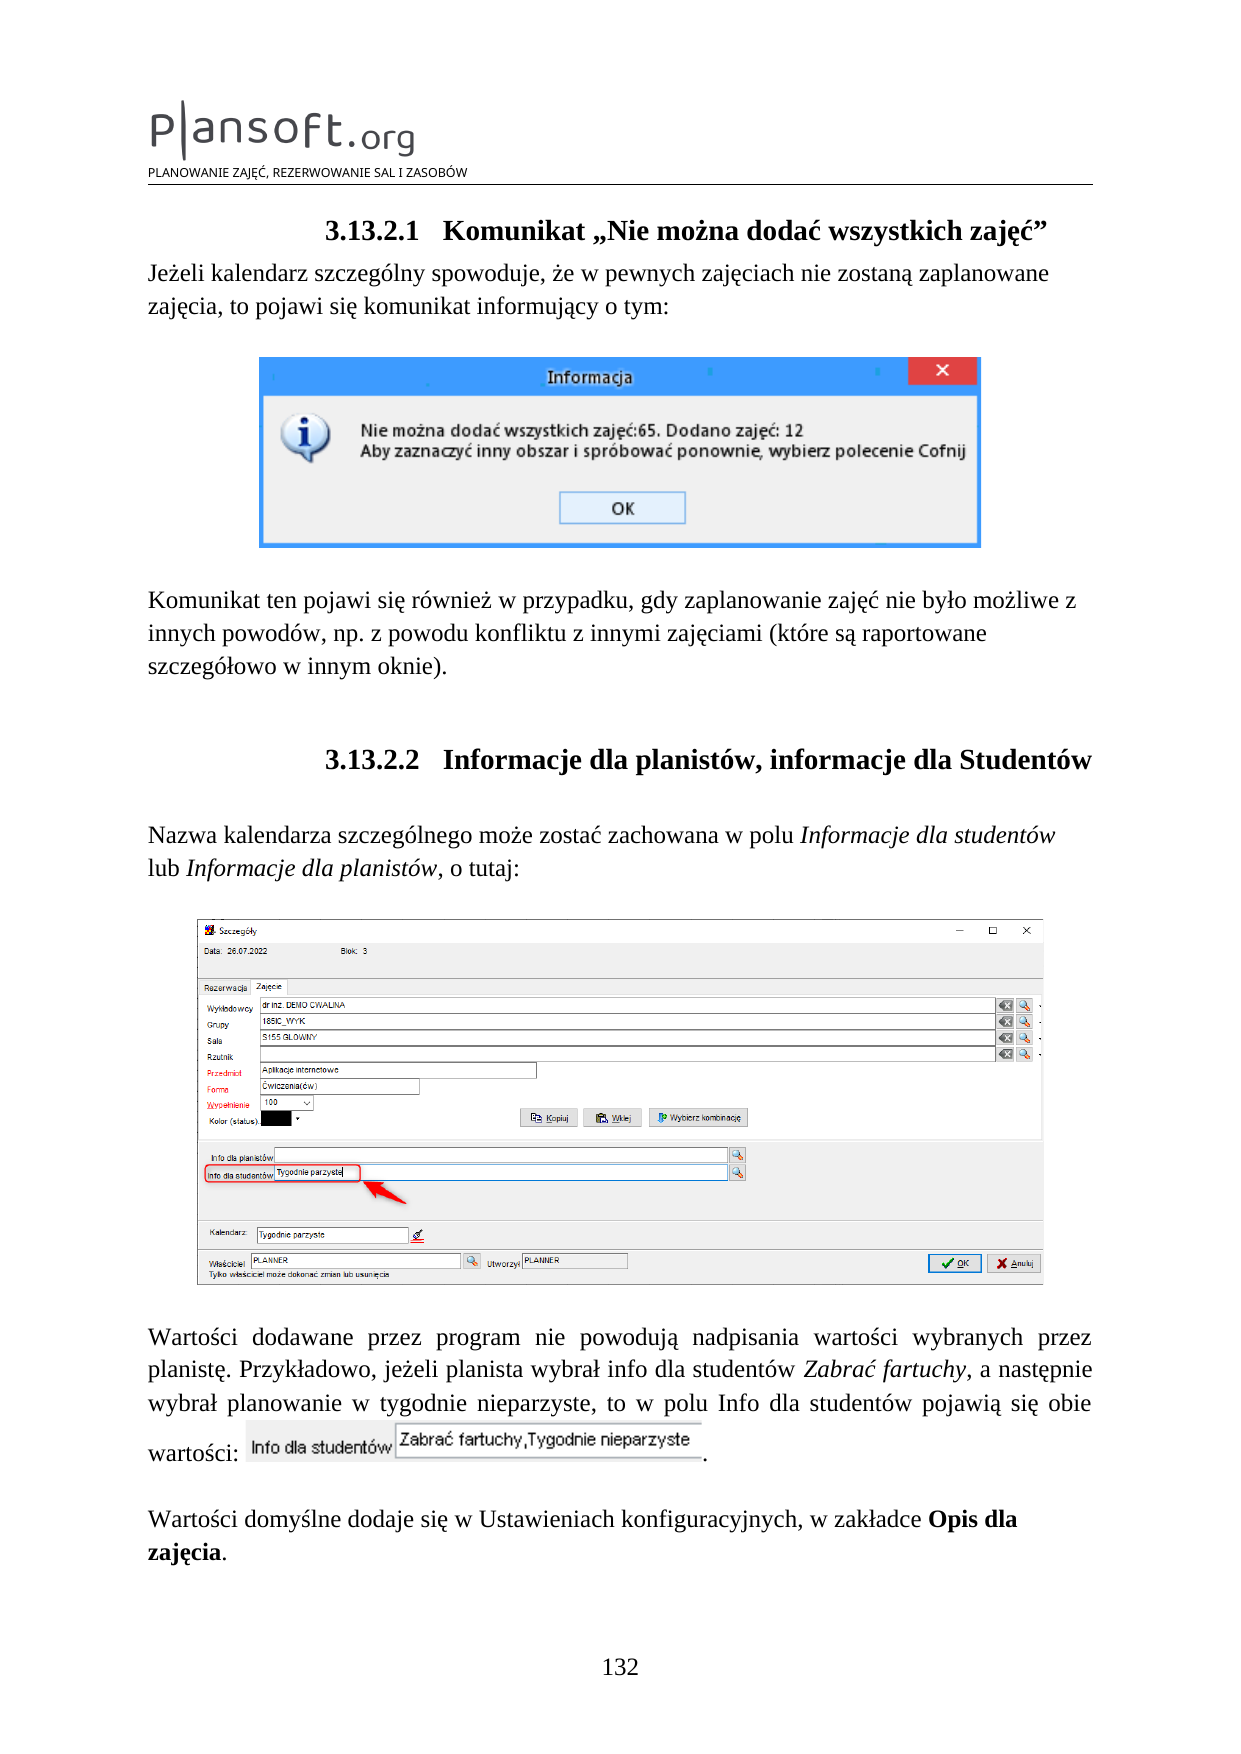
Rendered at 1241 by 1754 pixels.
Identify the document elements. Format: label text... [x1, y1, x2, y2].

text Komunikat ten pojawi się również w przypadku, gdy zaplanowanie zajęć nie było możliwe z innych powodów, np. z powodu konfliktu z innymi zajęciami (które są raportowane szczegółowo w innym oknie). [148, 585, 1093, 680]
picture [197, 919, 1044, 1285]
picture [245, 1420, 702, 1462]
text Jeżeli kalendarz szczególny spowoduje, że w pewnych zajęciach nie zostaną zaplanowane zajęcia, to pojawi się komunikat informujący o tym: [148, 258, 1093, 320]
picture [259, 357, 982, 548]
text Wartości dodawane przez program nie powodują nadpisania wartości wybranych przez planistę. Przykładowo, jeżeli planista wybrał info dla studentów Zabrać fartuchy, a następnie wybrał planowanie w tygodnie nieparzyste, to w polu Info dla studentów pojawią się obie wartości: . [148, 1322, 1093, 1467]
text Wartości domyślne dodaje się w Ustawieniach konfiguracyjnych, w zakładce Opis dla zajęcia. [148, 1504, 1093, 1566]
picture [147, 73, 418, 165]
subtitle Informacje dla planistów, informacje dla Studentów [325, 742, 1093, 776]
subtitle Komunikat „Nie można dodać wszystkich zajęć” [325, 213, 1093, 247]
text Nazwa kalendarza szczególnego może zostać zachowana w polu Informacje dla studentów lub Informacje dla planistów, o tutaj: [148, 820, 1093, 882]
